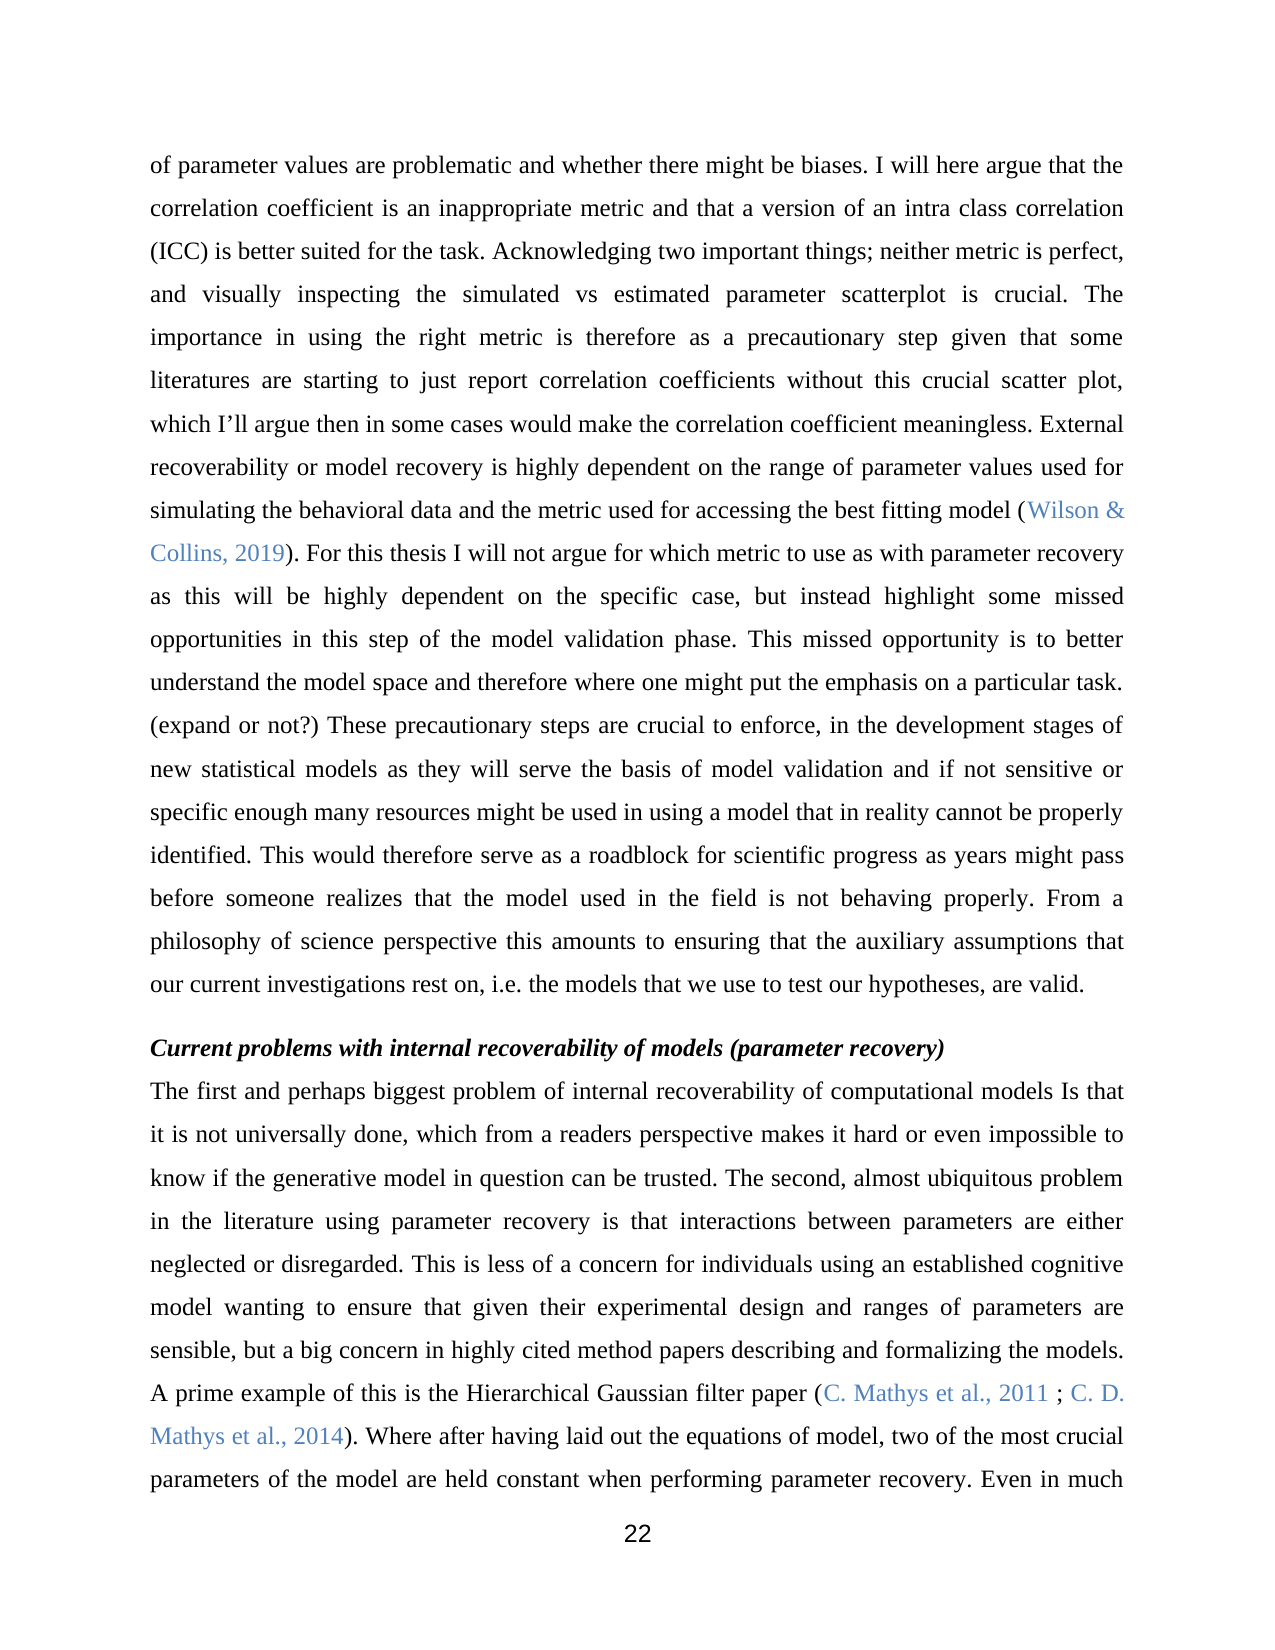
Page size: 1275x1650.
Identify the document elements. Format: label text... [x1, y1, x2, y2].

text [150, 150, 1125, 998]
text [150, 1076, 1125, 1493]
subtitle Current problems with internal recoverability of models (parameter recovery) [150, 1033, 1125, 1062]
